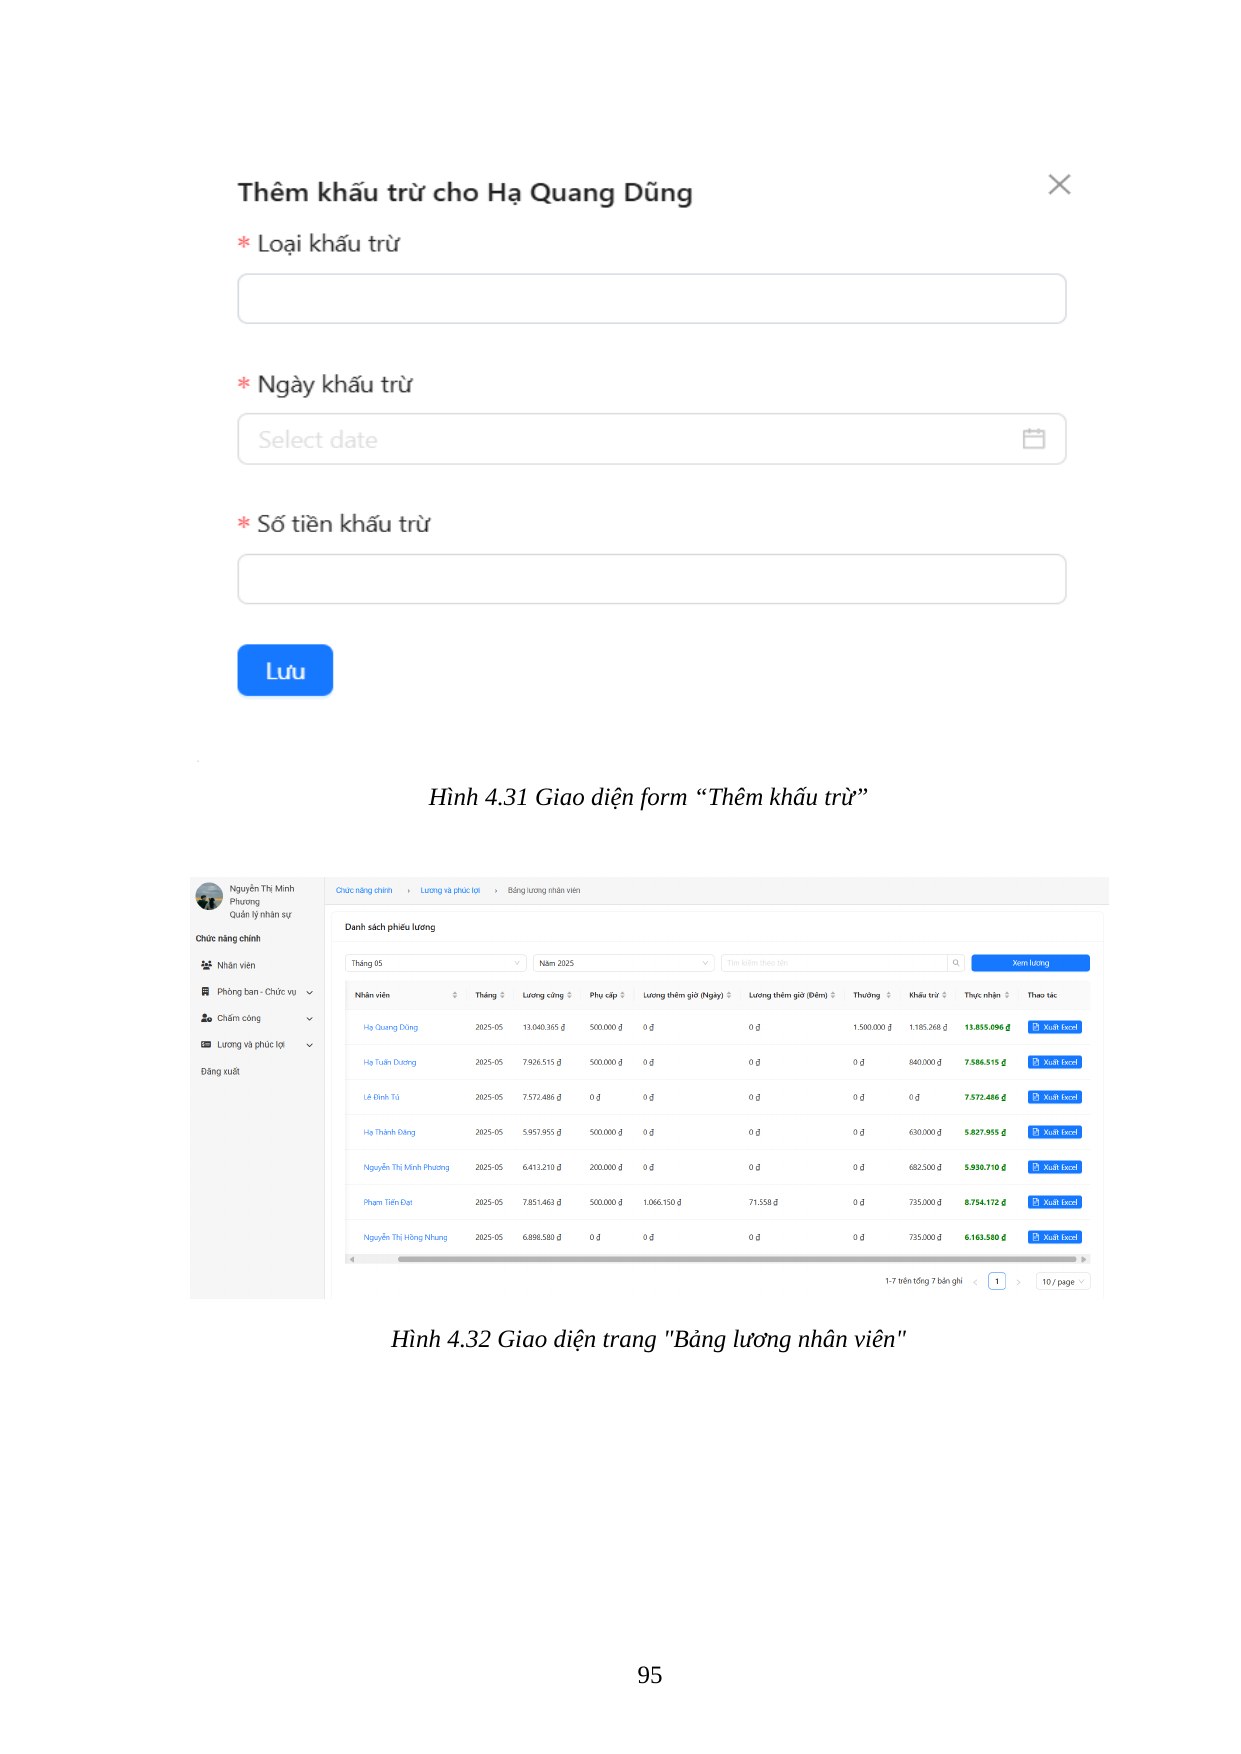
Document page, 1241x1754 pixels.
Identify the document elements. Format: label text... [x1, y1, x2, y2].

picture [197, 147, 1102, 762]
picture [190, 877, 1110, 1299]
